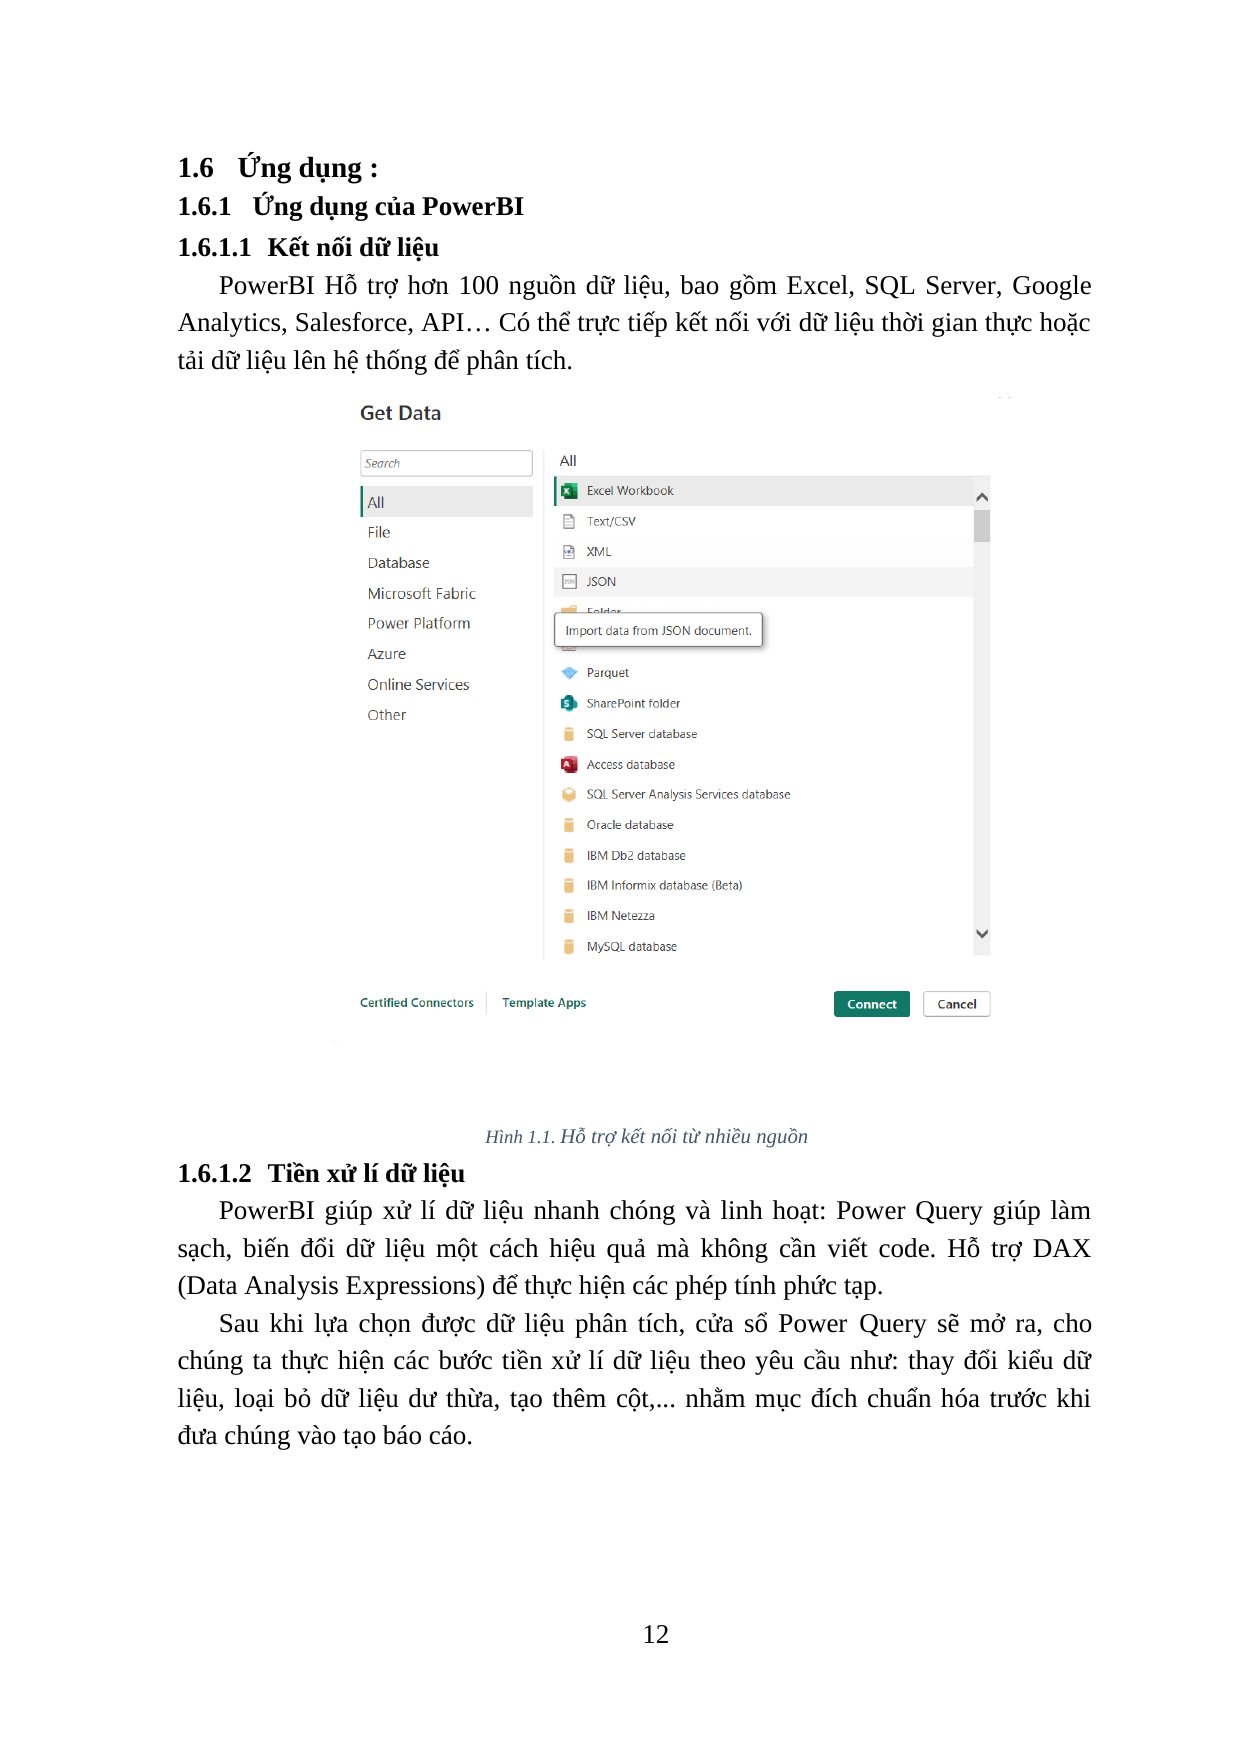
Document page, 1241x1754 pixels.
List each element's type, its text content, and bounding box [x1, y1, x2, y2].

text Sau khi lựa chọn được dữ liệu phân tích, cửa sổ Power Query sẽ mở ra, cho chúng ta thực hiện các bước tiền xử lí dữ liệu theo yêu cầu như: thay đổi kiểu dữ liệu, loại bỏ dữ liệu dư thừa, tạo thêm cột,... nhằm mục đích chuẩn hóa trước khi đưa chúng vào tạo báo cáo. [177, 1302, 1092, 1452]
picture [335, 397, 1016, 1042]
subtitle Ứng dụng : [177, 148, 1092, 185]
subtitle Kết nối dữ liệu [177, 227, 1092, 264]
subtitle Ứng dụng của PowerBI [177, 185, 1092, 223]
text PowerBI Hỗ trợ hơn 100 nguồn dữ liệu, bao gồm Excel, SQL Server, Google Analytics, Salesforce, API… Có thể trực tiếp kết nối với dữ liệu thời gian thực hoặc tải dữ liệu lên hệ thống để phân tích. [177, 264, 1092, 377]
subtitle Tiền xử lí dữ liệu [177, 1121, 1092, 1189]
text PowerBI giúp xử lí dữ liệu nhanh chóng và linh hoạt: Power Query giúp làm sạch, biến đổi dữ liệu một cách hiệu quả mà không cần viết code. Hỗ trợ DAX (Data Analysis Expressions) để thực hiện các phép tính phức tạp. [177, 1189, 1092, 1302]
